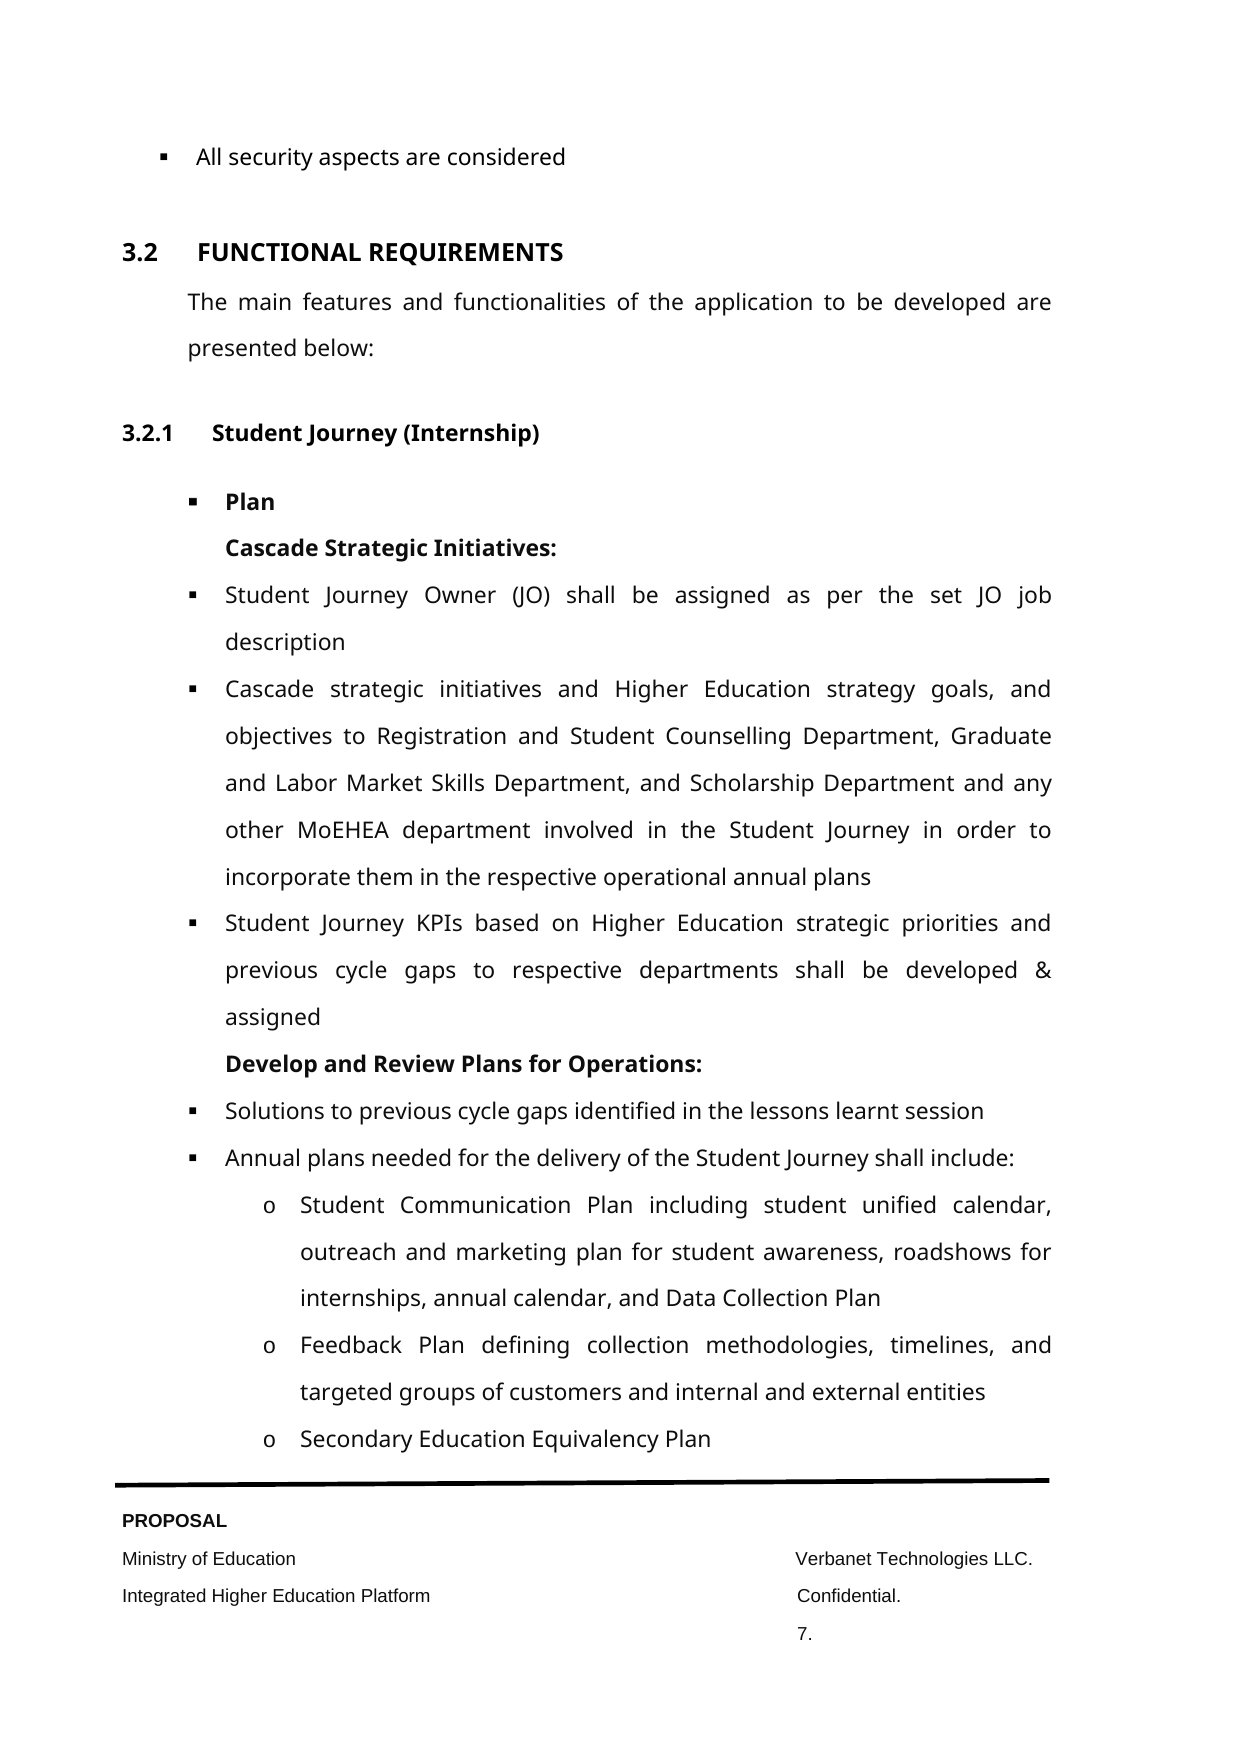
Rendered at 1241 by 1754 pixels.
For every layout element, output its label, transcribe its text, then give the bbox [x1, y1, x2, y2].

list All security aspects are considered [158, 141, 1053, 172]
list Student Journey KPIs based on Higher Education strategic priorities and previous cycle gaps to respective departments shall be developed & assigned [187, 907, 1053, 1032]
list Feedback Plan defining collection methodologies, timelines, and targeted groups of customers and internal and external entities [262, 1329, 1053, 1407]
list Plan [187, 485, 1053, 517]
subtitle FUNCTIONAL REQUIREMENTS [122, 234, 1053, 268]
list Develop and Review Plans for Operations: [225, 1048, 1053, 1079]
text The main features and functionalities of the application to be developed are presented below: [187, 285, 1053, 363]
list Student Journey Owner (JO) shall be assigned as per the set JO job description [187, 579, 1053, 657]
list Solutions to previous cycle gaps identified in the lessons learnt session [187, 1095, 1053, 1126]
list Cascade strategic initiatives and Higher Education strategy goals, and objectives to Registration and Student Counselling Department, Graduate and Labor Market Skills Department, and Scholarship Department and any other MoEHEA department involved in the Student Journey in order to incorporate them in the respective operational annual plans [187, 673, 1053, 892]
subtitle Student Journey (Internship) [122, 417, 1053, 448]
list Annual plans needed for the delivery of the Student Journey shall include: [187, 1142, 1053, 1173]
list Cascade Strategic Initiatives: [225, 532, 1053, 563]
list Secondary Education Equivalency Plan [262, 1423, 1053, 1454]
list Student Communication Plan including student unified calendar, outreach and marketing plan for student awareness, roadshows for internships, annual calendar, and Data Collection Plan [262, 1188, 1053, 1314]
